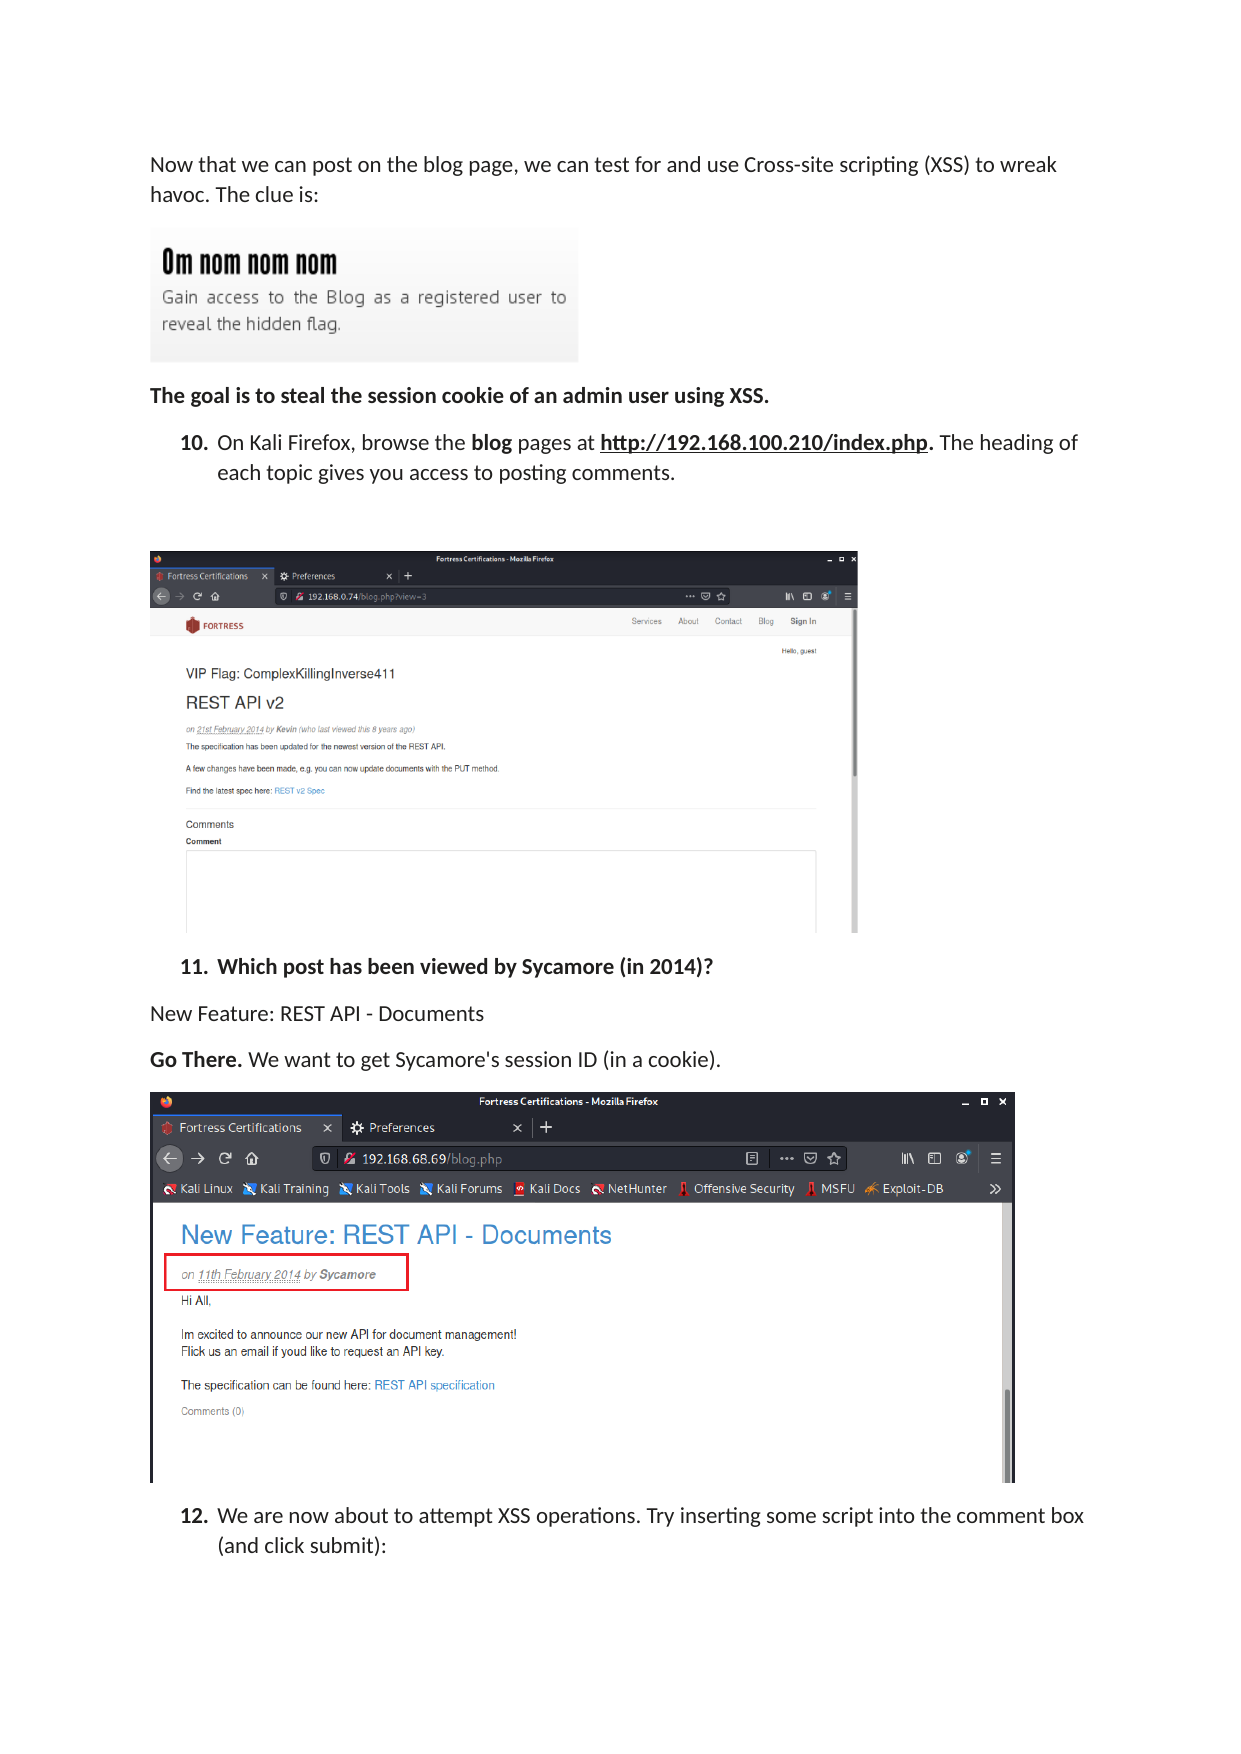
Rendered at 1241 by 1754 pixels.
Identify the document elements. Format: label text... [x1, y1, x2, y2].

text Go There. We want to get Sycamore's session ID (in a cookie). [150, 1046, 1090, 1074]
list On Kali Firefox, browse the blog pages at http://192.168.100.210/index.php. The heading of each topic gives you access to posting comments. [179, 428, 1090, 486]
text The goal is to steal the session cookie of an admin user using XSS. [150, 381, 1090, 409]
list Which post has been viewed by Sycamore (in 2014)? [179, 952, 1090, 980]
picture [150, 551, 858, 933]
list We are now about to attempt XSS operations. Try inserting some script into the comment box (and click submit): [179, 1501, 1090, 1559]
text Now that we can post on the blog page, we can test for and use Cross-site scripting (XSS) to wreak havoc. The clue is: [150, 150, 1090, 208]
picture [150, 1092, 1015, 1483]
text New Feature: REST API - Documents [150, 999, 1090, 1027]
